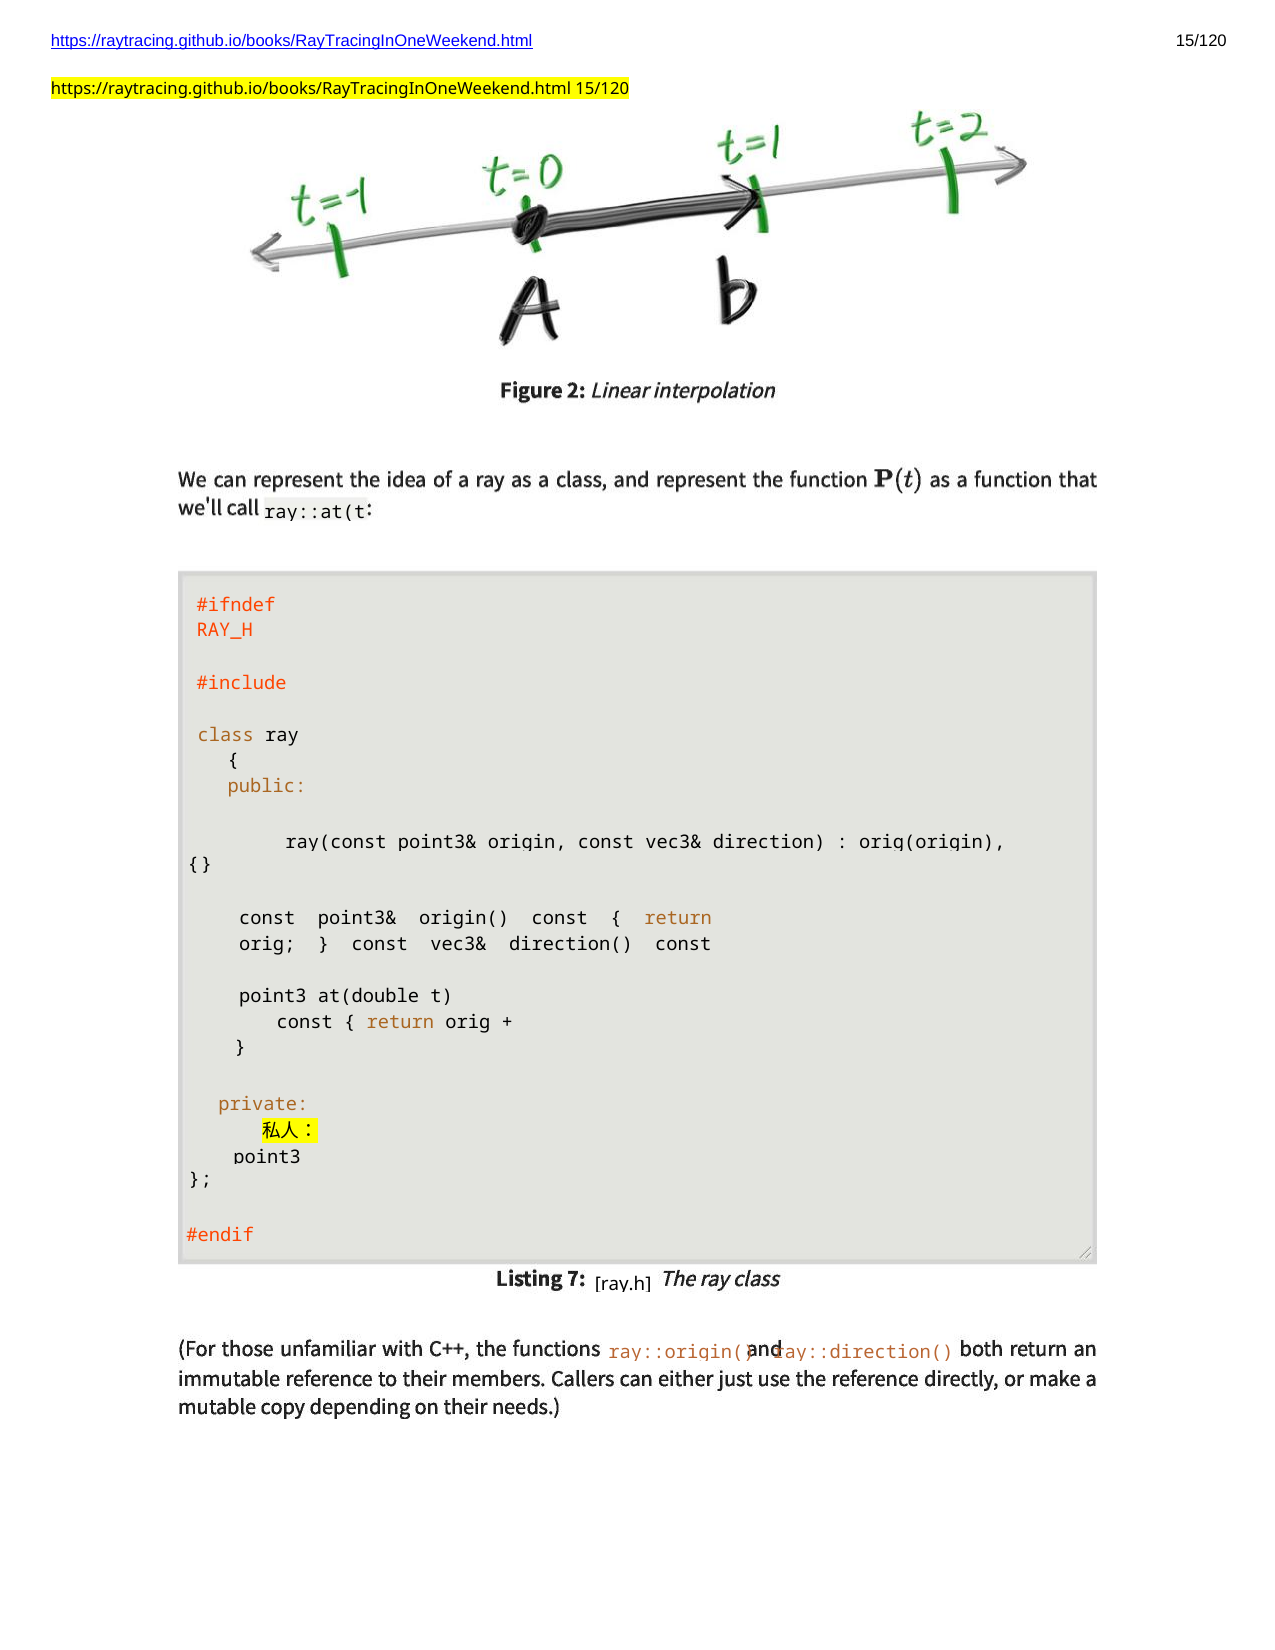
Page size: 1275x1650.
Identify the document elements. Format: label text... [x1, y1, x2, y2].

text https://raytracing.github.io/books/RayTracingInOneWeekend.html 15/120 https://raytracing.github.io/books/RayTracingInOneWeekend.html 15/120 [51, 31, 1250, 99]
picture [178, 109, 1097, 1419]
